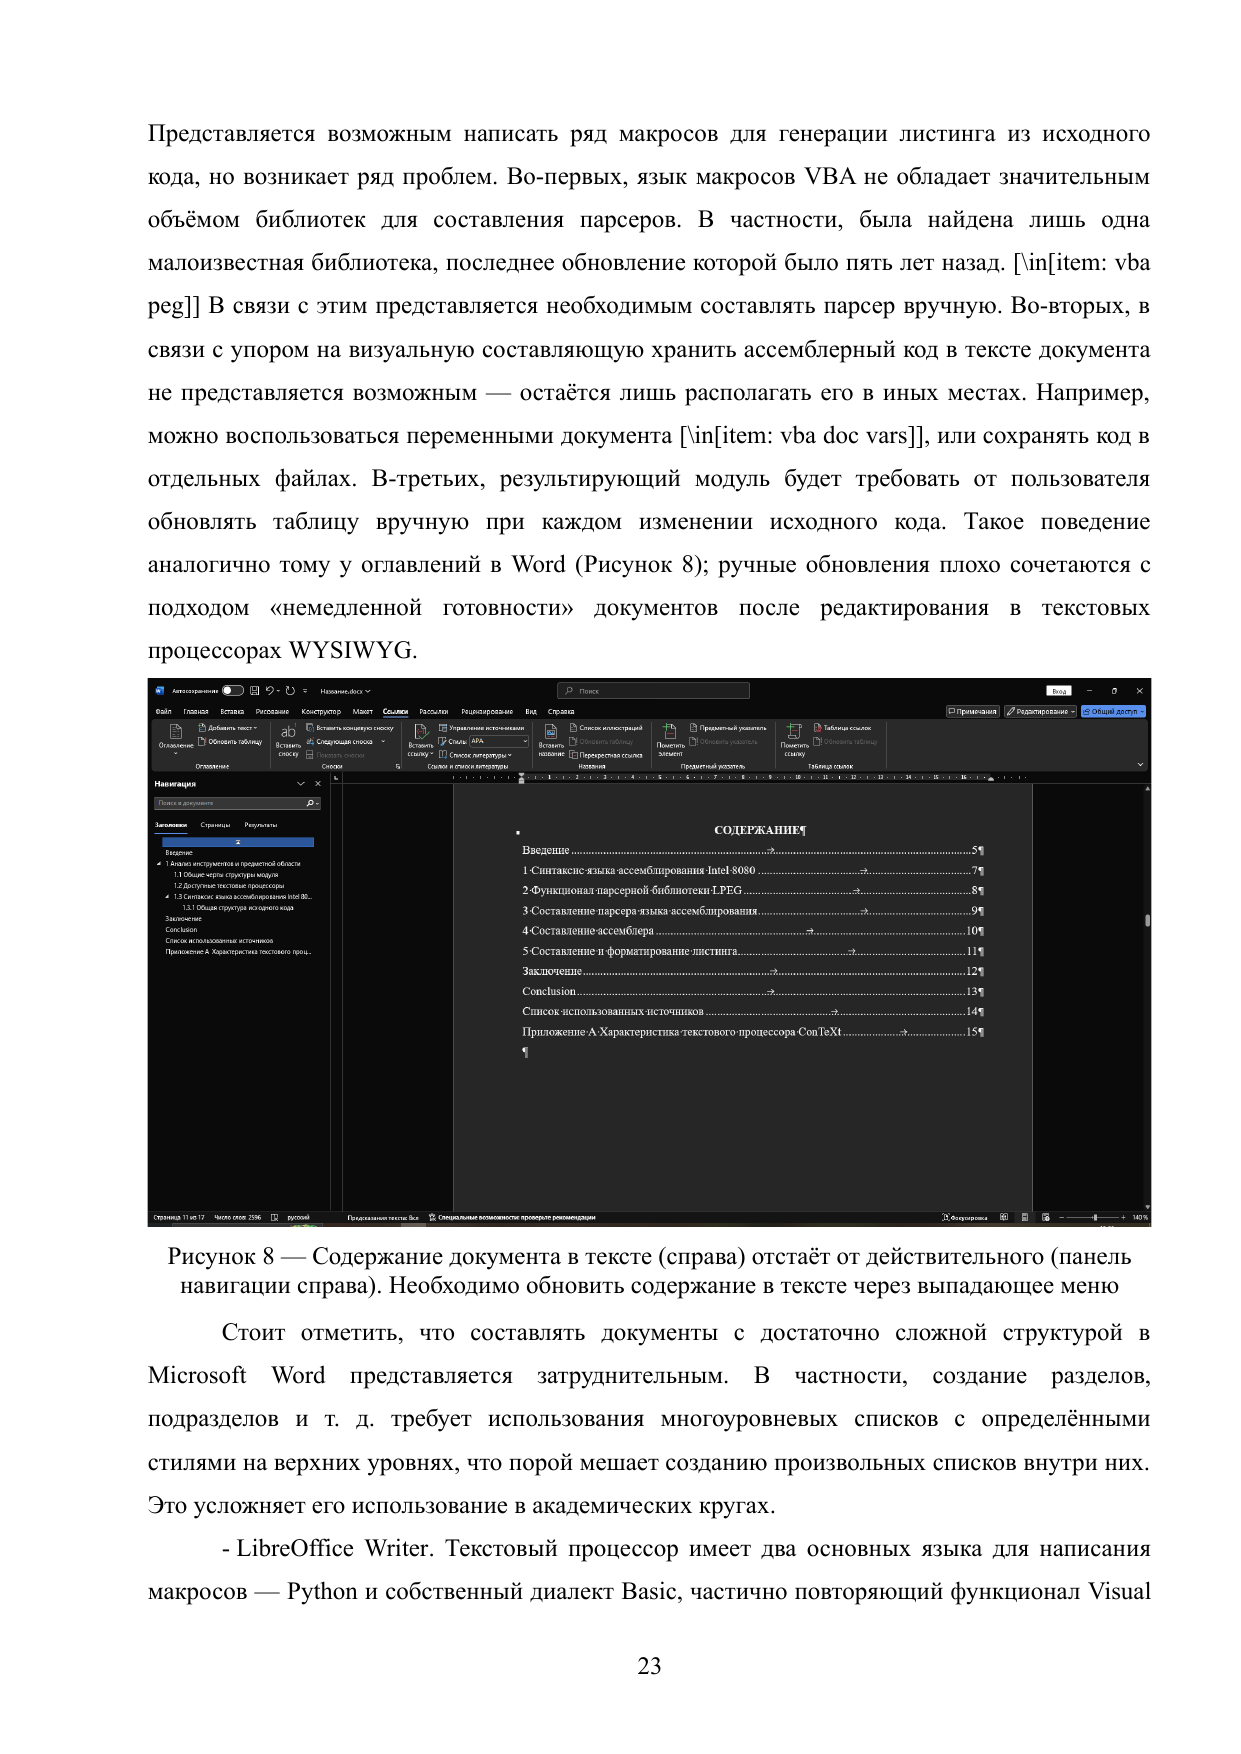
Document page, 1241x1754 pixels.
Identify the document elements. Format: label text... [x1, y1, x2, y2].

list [148, 1533, 1152, 1605]
text Представляется возможным написать ряд макросов для генерации листинга из исходного кода, но возникает ряд проблем. Во-первых, язык макросов VBA не обладает значительным объёмом библиотек для составления парсеров. В частности, была найдена лишь одна малоизвестная библиотека, последнее обновление которой было пять лет назад. [\in[item: vba peg]] В связи с этим представляется необходимым составлять парсер вручную. Во-вторых, в связи с упором на визуальную составляющую хранить ассемблерный код в тексте документа не представляется возможным — остаётся лишь располагать его в иных местах. Например, можно воспользоваться переменными документа [\in[item: vba doc vars]], или сохранять код в отдельных файлах. В-третьих, результирующий модуль будет требовать от пользователя обновлять таблицу вручную при каждом изменении исходного кода. Такое поведение аналогично тому у оглавлений в Word (рисунок 8); ручные обновления плохо сочетаются с подходом «немедленной готовности» документов после редактирования в текстовых процессорах WYSIWYG. [148, 118, 1152, 678]
picture [147, 678, 1152, 1227]
text Рисунок 8 — Содержание документа в тексте (справа) отстаёт от действительного (панель навигации справа). Необходимо обновить содержание в тексте через выпадающее меню [148, 1241, 1152, 1298]
text Стоит отметить, что составлять документы с достаточно сложной структурой в Microsoft Word представляется затруднительным. В частности, создание разделов, подразделов и т. д. требует использования многоуровневых списков с определёнными стилями на верхних уровнях, что порой мешает созданию произвольных списков внутри них. Это усложняет его использование в академических кругах. [148, 1317, 1152, 1518]
